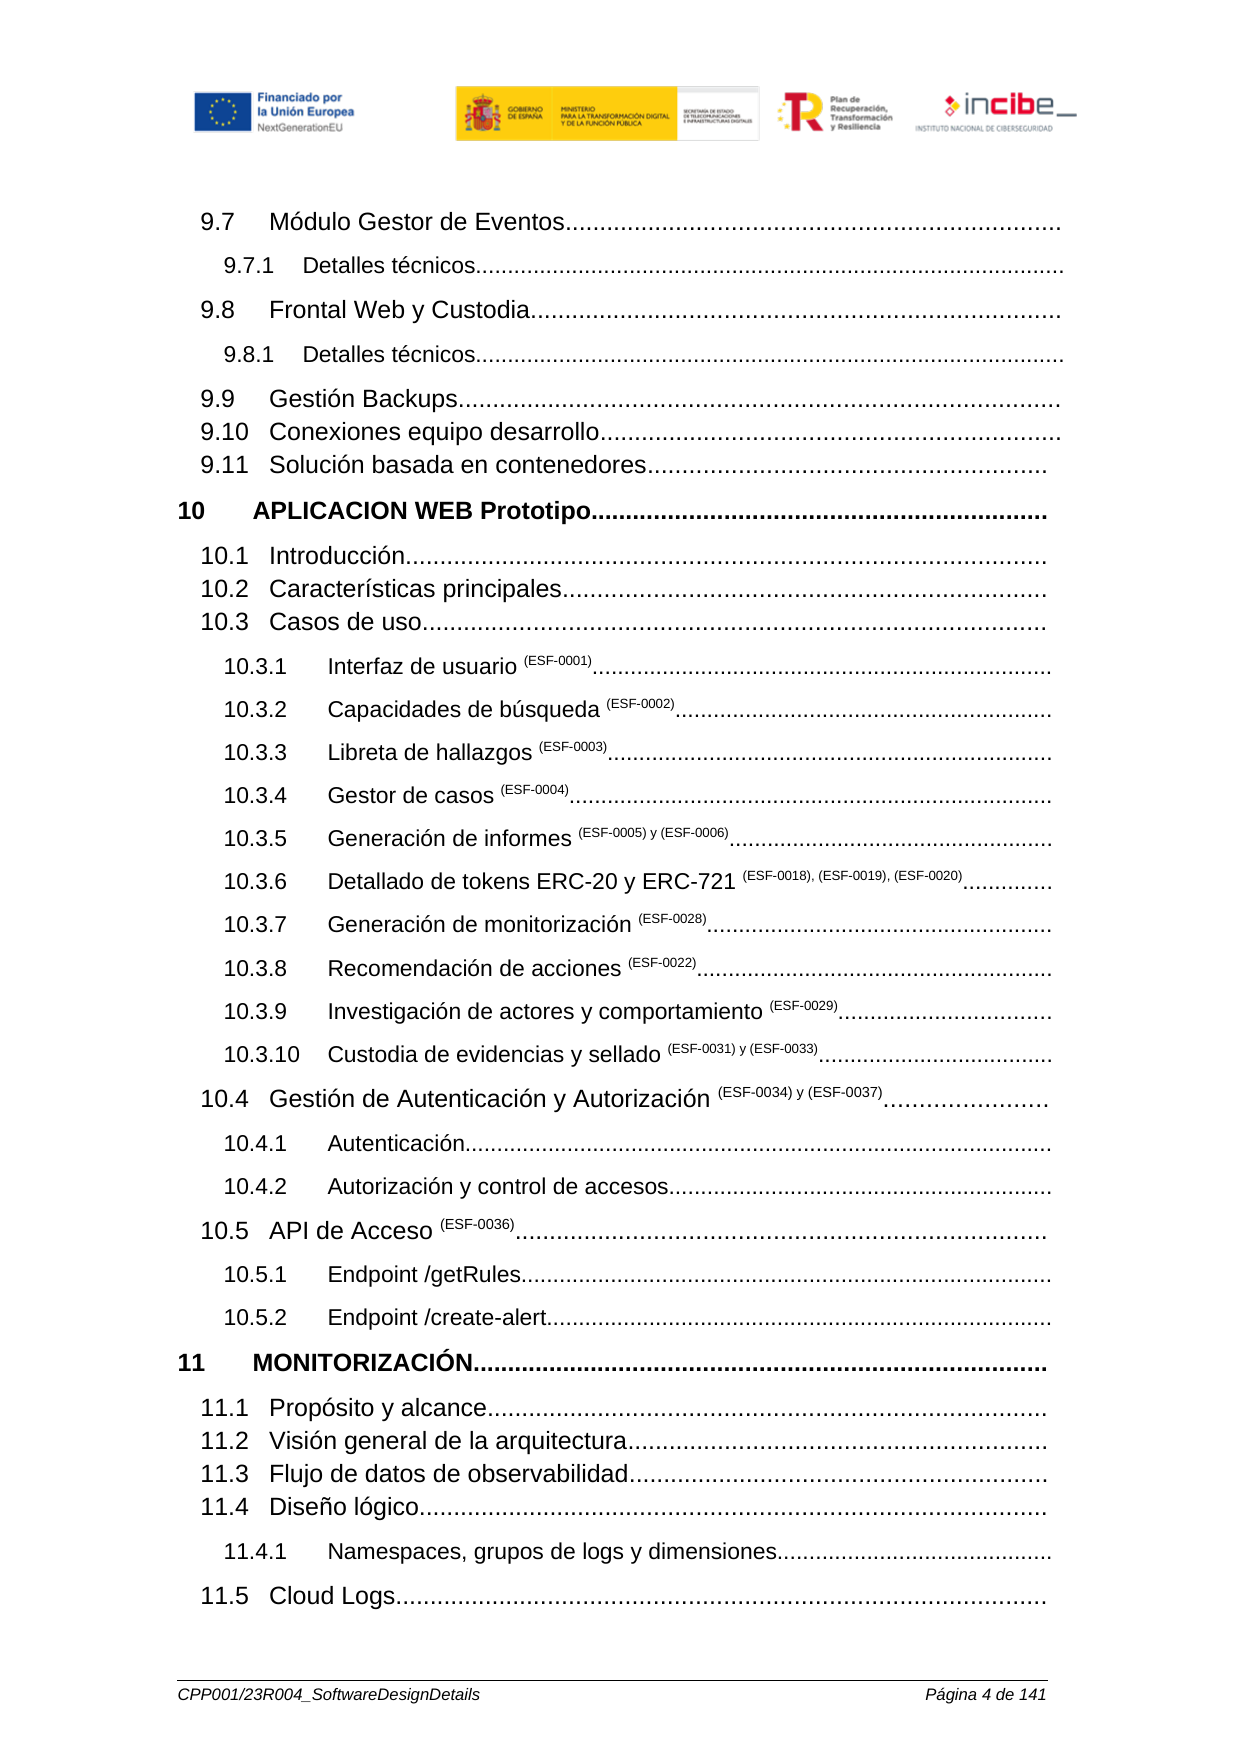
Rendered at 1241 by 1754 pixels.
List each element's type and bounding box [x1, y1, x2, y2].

picture [177, 73, 1093, 154]
